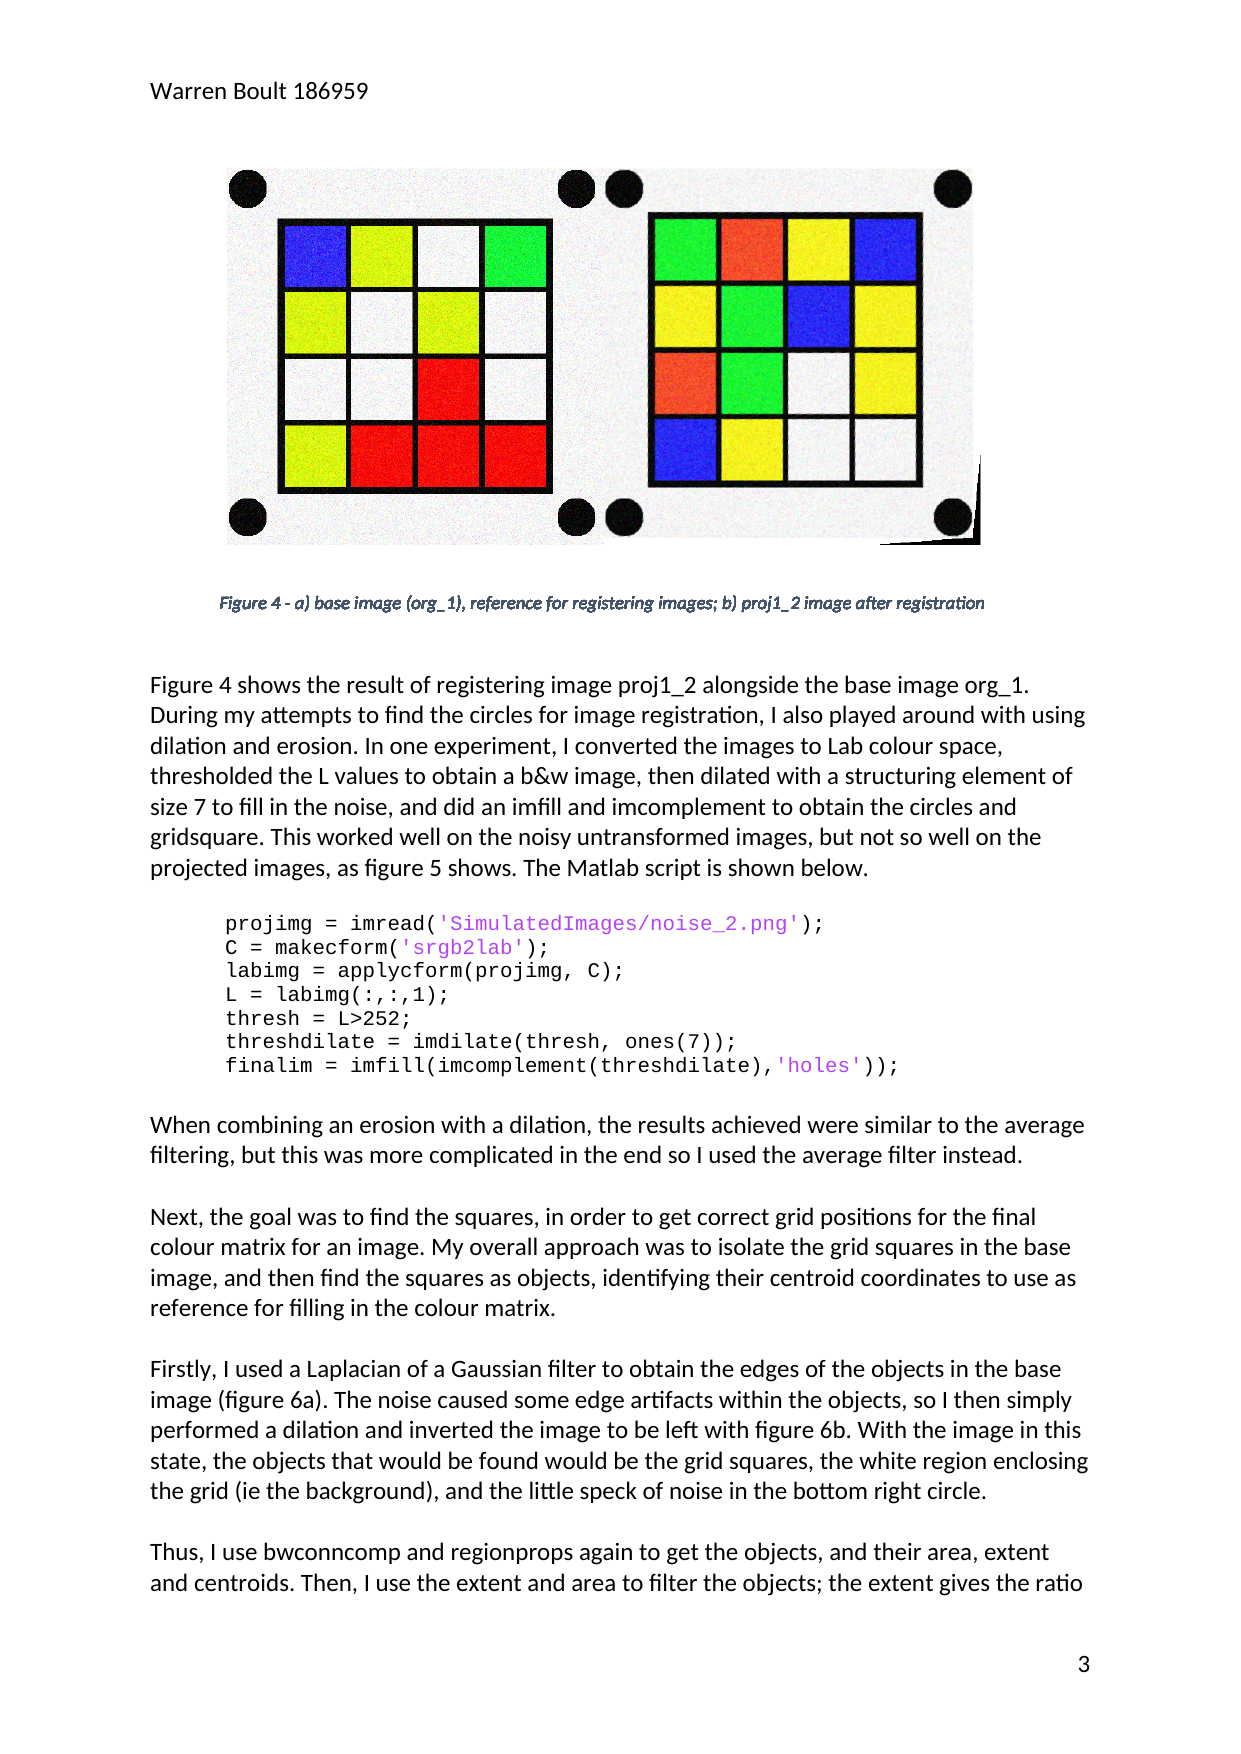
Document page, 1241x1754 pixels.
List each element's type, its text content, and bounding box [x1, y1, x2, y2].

text threshdilate = imdilate(thresh, ones(7)); [150, 1031, 1090, 1055]
text Firstly, I used a Laplacian of a Gaussian filter to obtain the edges of the objects in the base image (figure 6a). The noise caused some edge artifacts within the objects, so I then simply performed a dilation and inverted the image to be left with figure 6b. With the image in this state, the objects that would be found would be the grid squares, the white region enclosing the grid (ie the background), and the little speck of noise in the bottom right circle. [150, 1353, 1090, 1506]
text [150, 1536, 1090, 1597]
text During my attempts to find the circles for image registration, I also played around with using dilation and erosion. In one experiment, I converted the images to Lab colour space, thresholded the L values to obtain a b&w image, then dilated with a structuring element of size 7 to fill in the noise, and did an imfill and imcomplement to obtain the circles and gridsquare. This worked well on the noisy untransformed images, but not so well on the projected images, as figure 5 shows. The Matlab script is shown below. [150, 699, 1090, 882]
text finalim = imfill(imcomplement(threshdilate),'holes')); [150, 1055, 1090, 1078]
picture [176, 150, 1031, 582]
text When combining an erosion with a dilation, the results achieved were similar to the average filtering, but this was more complicated in the end so I used the average filter instead. [150, 1109, 1090, 1170]
text L = labimg(:,:,1); [150, 984, 1090, 1008]
text labimg = applycform(projimg, C); [150, 960, 1090, 984]
text thresh = L>252; [150, 1008, 1090, 1031]
text Figure 4 shows the result of registering image proj1_2 alongside the base image org_1. [150, 669, 1090, 699]
text C = makecform('srgb2lab'); [150, 937, 1090, 960]
text projimg = imread('SimulatedImages/noise_2.png'); [150, 913, 1090, 937]
text Next, the goal was to find the squares, in order to get correct grid positions for the final colour matrix for an image. My overall approach was to isolate the grid squares in the base image, and then find the squares as objects, identifying their centroid coordinates to use as reference for filling in the colour matrix. [150, 1201, 1090, 1323]
